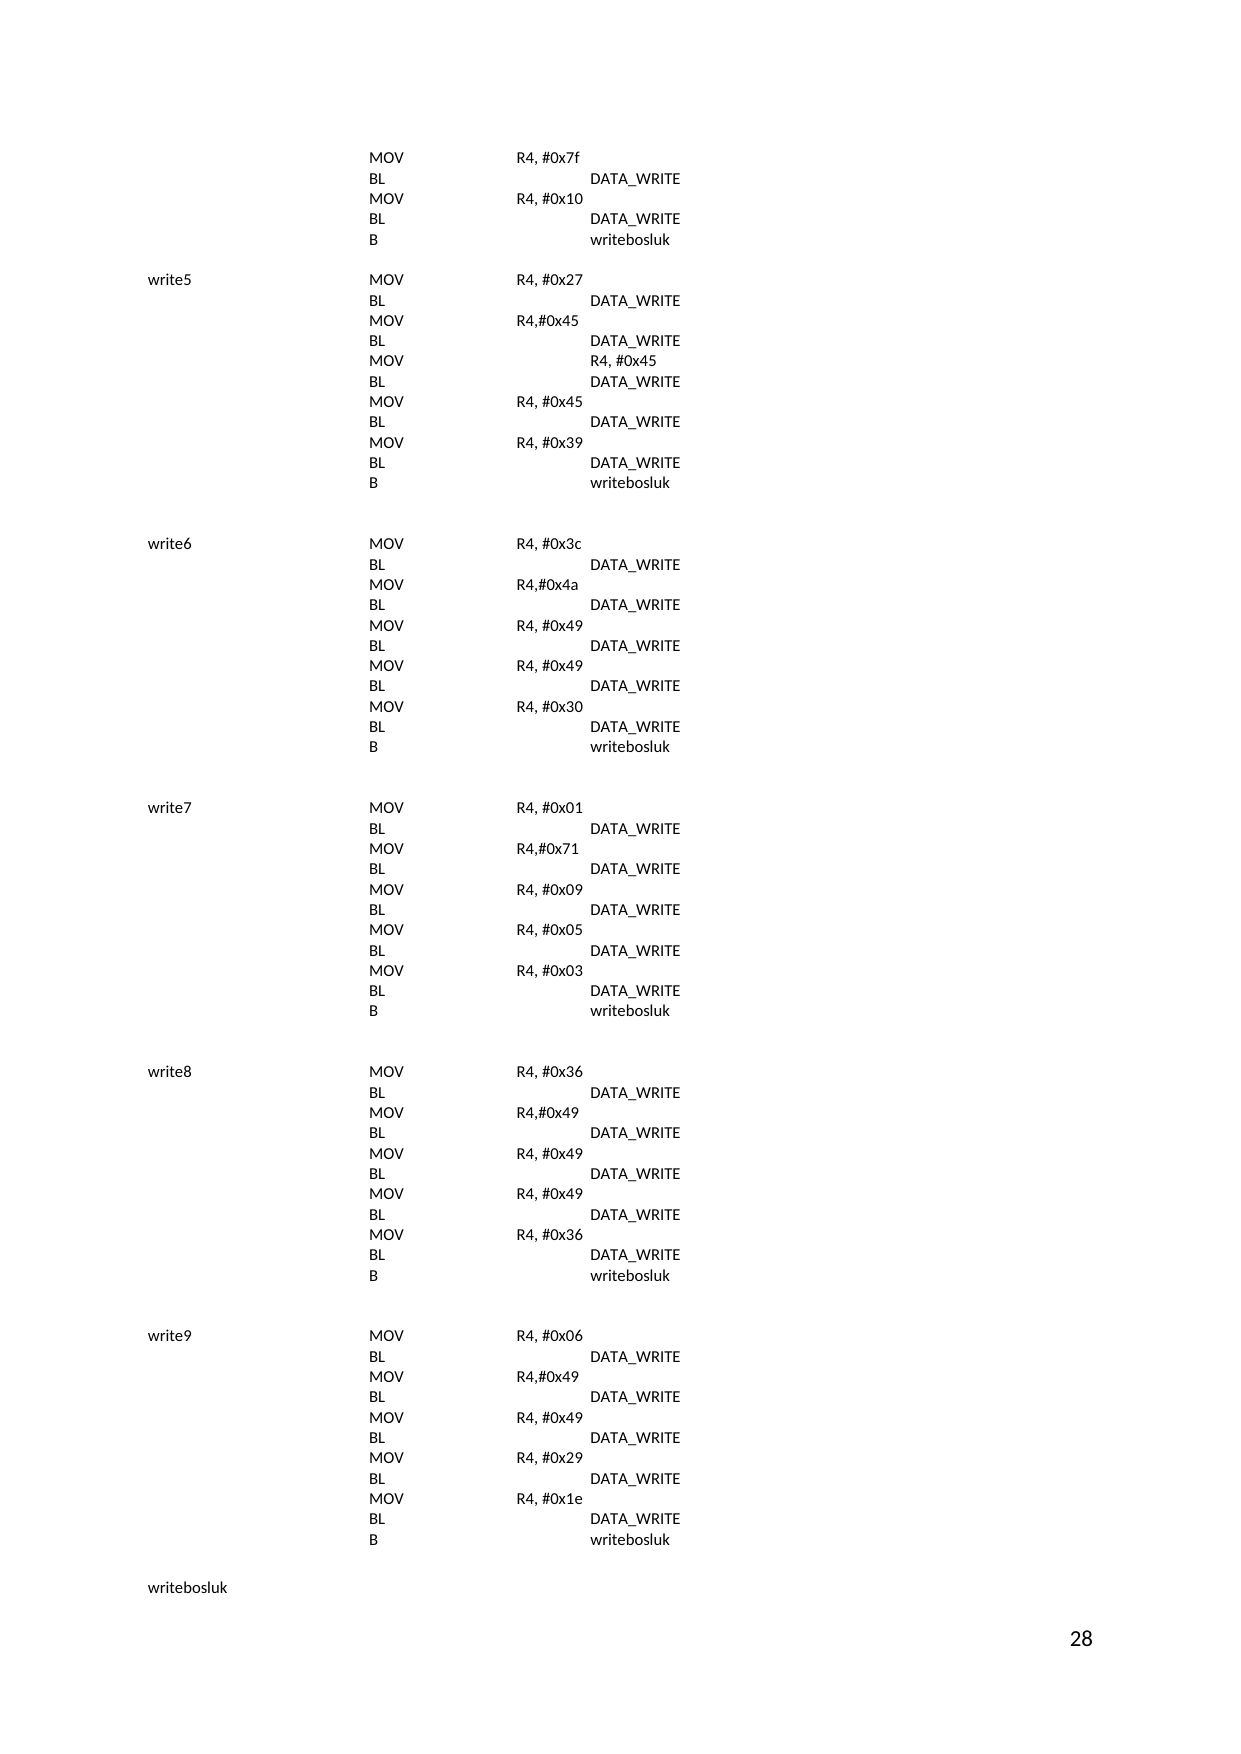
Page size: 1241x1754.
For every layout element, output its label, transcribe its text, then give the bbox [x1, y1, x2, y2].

text BL DATA_WRITE [148, 1204, 1093, 1224]
text BL DATA_WRITE [148, 168, 1093, 188]
text MOV R4, #0x36 [148, 1224, 1093, 1244]
text MOV R4, #0x10 [148, 188, 1093, 208]
text MOV R4, #0x29 [148, 1448, 1093, 1468]
text BL DATA_WRITE [148, 676, 1093, 696]
text B writebosluk [148, 1001, 1093, 1021]
text MOV R4,#0x4a [148, 574, 1093, 594]
text B writebosluk [148, 473, 1093, 493]
text BL DATA_WRITE [148, 452, 1093, 473]
text writebosluk [148, 1577, 1093, 1597]
text BL DATA_WRITE [148, 290, 1093, 310]
text BL DATA_WRITE [148, 1427, 1093, 1448]
text MOV R4, #0x49 [148, 1407, 1093, 1427]
text BL DATA_WRITE [148, 1082, 1093, 1102]
text BL DATA_WRITE [148, 371, 1093, 391]
text MOV R4, #0x45 [148, 391, 1093, 412]
text BL DATA_WRITE [148, 899, 1093, 919]
text BL DATA_WRITE [148, 554, 1093, 574]
text write7 MOV R4, #0x01 [148, 798, 1093, 818]
text MOV R4, #0x45 [148, 351, 1093, 371]
text MOV R4,#0x49 [148, 1102, 1093, 1123]
text BL DATA_WRITE [148, 412, 1093, 432]
text B writebosluk [148, 1529, 1093, 1549]
text write6 MOV R4, #0x3c [148, 533, 1093, 554]
text write9 MOV R4, #0x06 [148, 1326, 1093, 1346]
text BL DATA_WRITE [148, 1244, 1093, 1265]
text MOV R4, #0x39 [148, 432, 1093, 452]
text MOV R4, #0x30 [148, 696, 1093, 716]
text MOV R4, #0x49 [148, 1143, 1093, 1163]
text BL DATA_WRITE [148, 208, 1093, 229]
text MOV R4, #0x05 [148, 919, 1093, 940]
text BL DATA_WRITE [148, 594, 1093, 615]
text BL DATA_WRITE [148, 940, 1093, 960]
text BL DATA_WRITE [148, 1468, 1093, 1488]
text write5 MOV R4, #0x27 [148, 269, 1093, 290]
text BL DATA_WRITE [148, 635, 1093, 655]
text BL DATA_WRITE [148, 980, 1093, 1001]
text MOV R4, #0x03 [148, 960, 1093, 980]
text BL DATA_WRITE [148, 716, 1093, 737]
text B writebosluk [148, 229, 1093, 249]
text BL DATA_WRITE [148, 1123, 1093, 1143]
text BL DATA_WRITE [148, 858, 1093, 879]
text BL DATA_WRITE [148, 330, 1093, 351]
text BL DATA_WRITE [148, 818, 1093, 838]
text MOV R4, #0x1e [148, 1488, 1093, 1508]
text BL DATA_WRITE [148, 1163, 1093, 1183]
text write8 MOV R4, #0x36 [148, 1062, 1093, 1082]
text B writebosluk [148, 737, 1093, 757]
text BL DATA_WRITE [148, 1508, 1093, 1529]
text MOV R4, #0x49 [148, 1183, 1093, 1204]
text BL DATA_WRITE [148, 1387, 1093, 1407]
text B writebosluk [148, 1265, 1093, 1285]
text MOV R4,#0x49 [148, 1366, 1093, 1387]
text MOV R4,#0x71 [148, 838, 1093, 858]
text MOV R4, #0x09 [148, 879, 1093, 899]
text MOV R4, #0x7f [148, 148, 1093, 168]
text MOV R4, #0x49 [148, 615, 1093, 635]
text BL DATA_WRITE [148, 1346, 1093, 1366]
text MOV R4,#0x45 [148, 310, 1093, 330]
text MOV R4, #0x49 [148, 655, 1093, 676]
